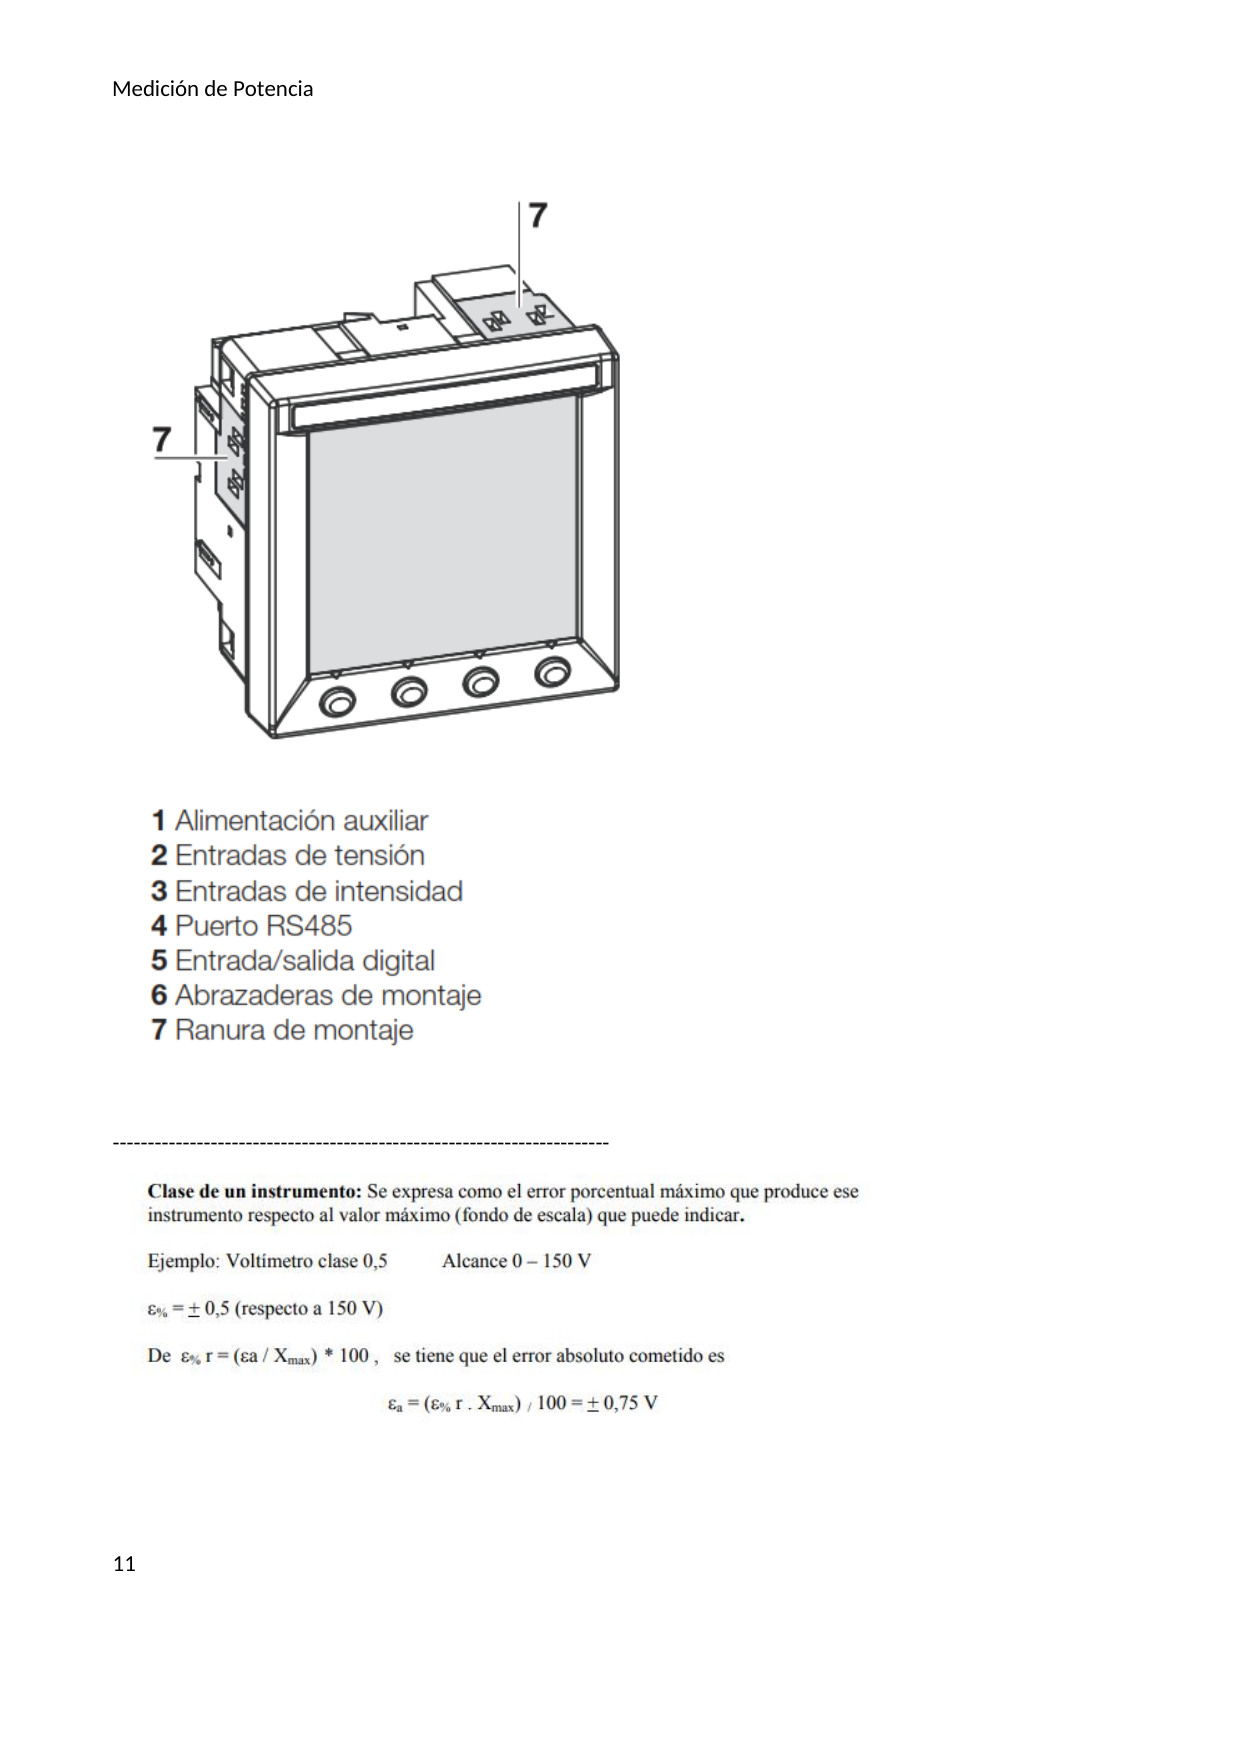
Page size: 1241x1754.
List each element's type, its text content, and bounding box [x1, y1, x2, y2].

text ----------------------------------------------------------------------- [112, 1128, 1128, 1156]
picture [112, 185, 688, 764]
